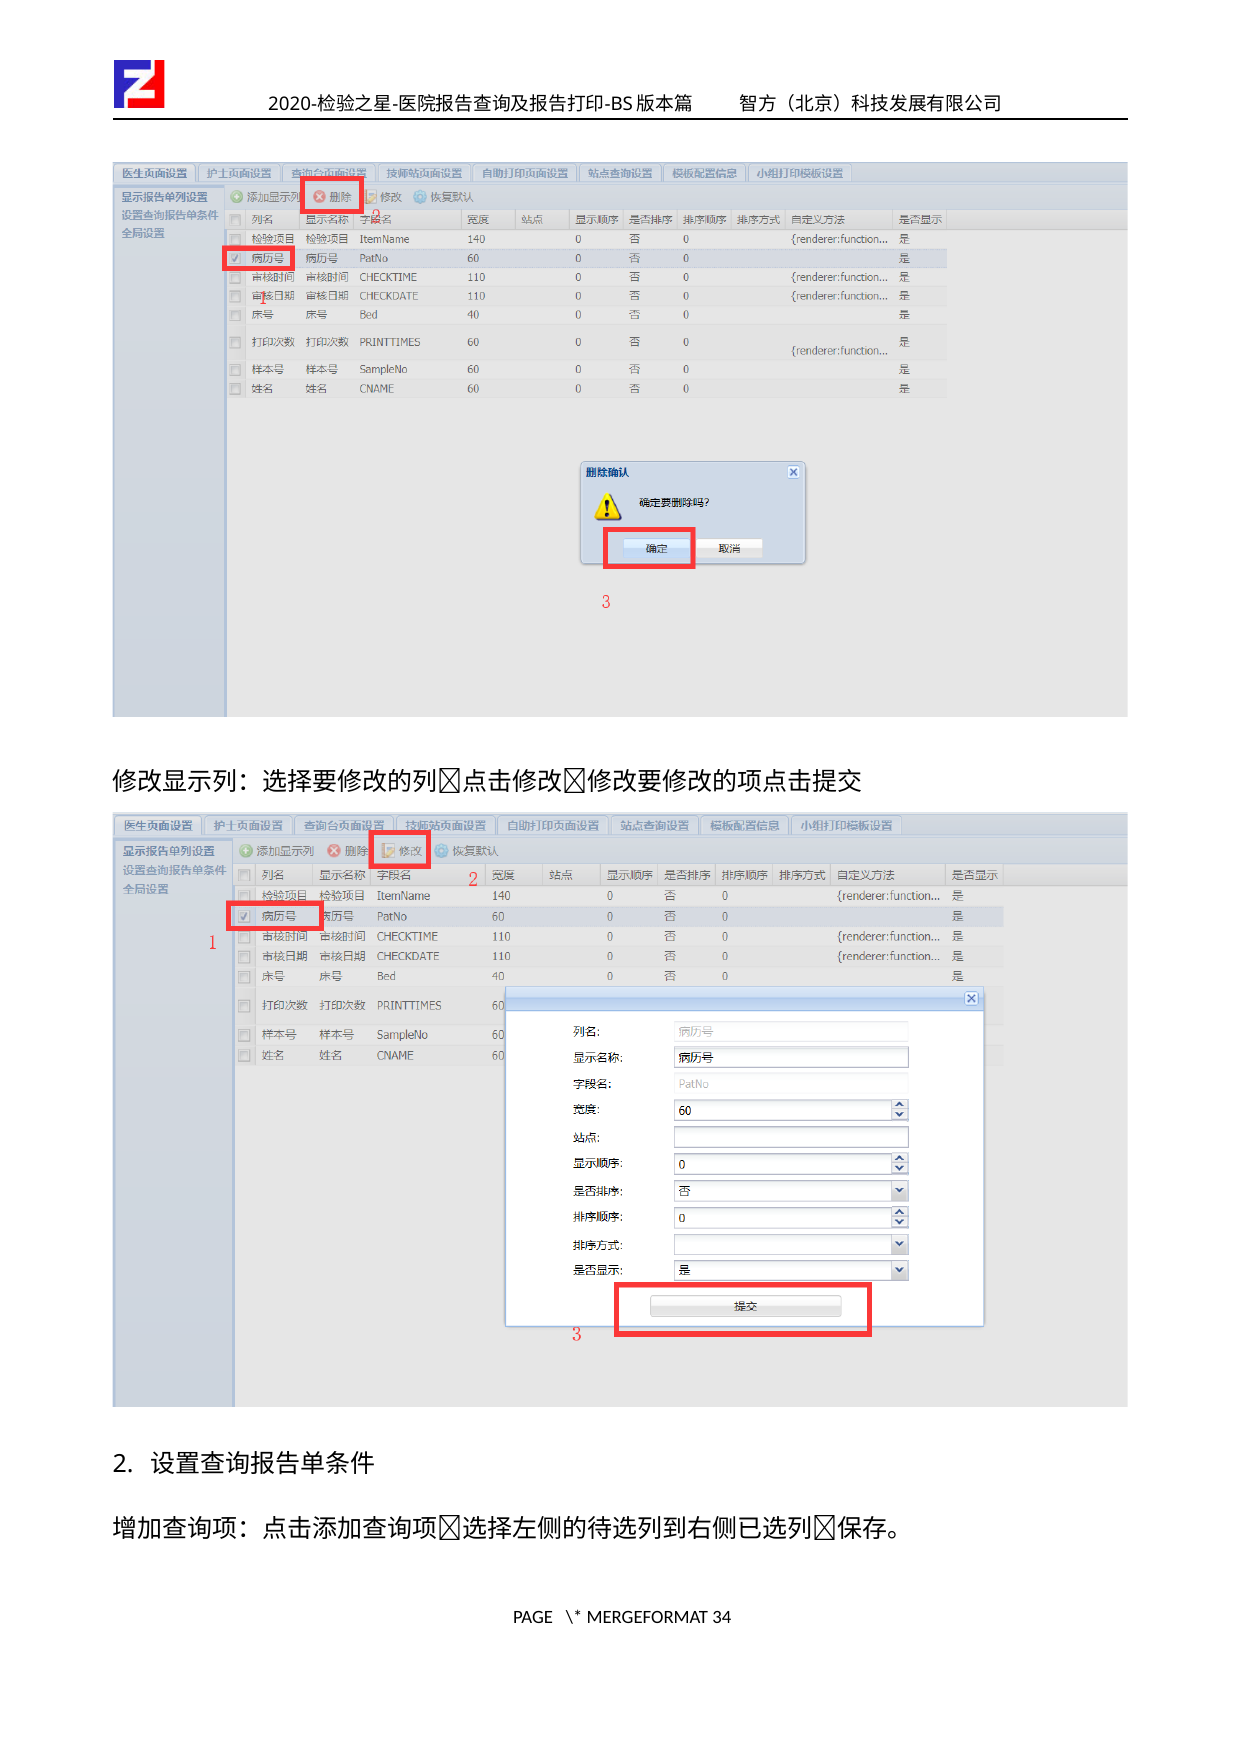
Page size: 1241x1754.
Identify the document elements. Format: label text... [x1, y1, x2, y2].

picture [112, 162, 1128, 717]
picture [112, 812, 1128, 1407]
text 修改显示列：选择要修改的列点击修改修改要修改的项点击提交 [112, 747, 1128, 812]
picture [114, 60, 165, 108]
list 设置查询报告单条件 [112, 1429, 1128, 1494]
text 增加查询项：点击添加查询项选择左侧的待选列到右侧已选列保存。 [112, 1494, 1128, 1559]
